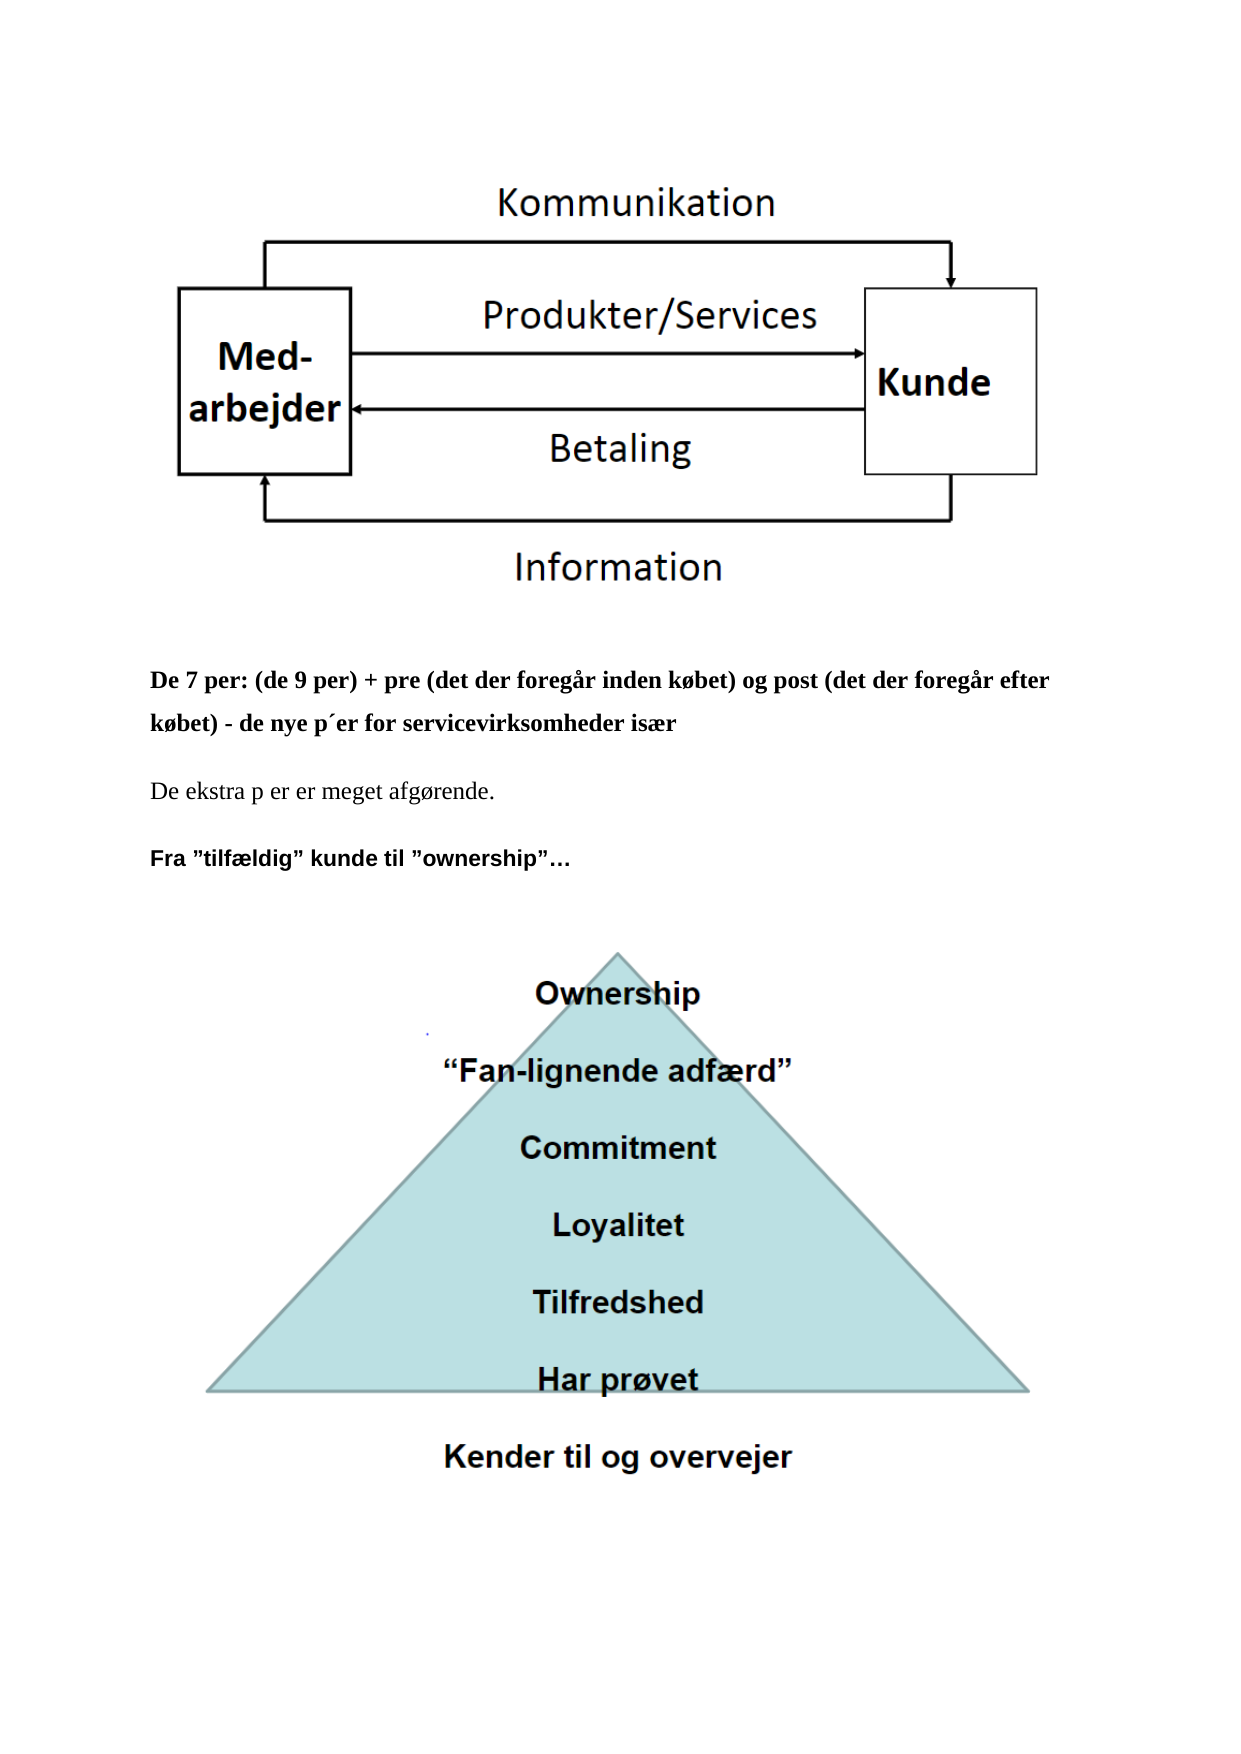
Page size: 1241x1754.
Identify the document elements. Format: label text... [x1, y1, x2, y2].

text Fra ”tilfældig” kunde til ”ownership”… [150, 844, 1090, 871]
text De 7 per: (de 9 per) + pre (det der foregår inden købet) og post (det der foregår efter købet) - de nye p´er for servicevirksomheder især [150, 665, 1090, 737]
picture [150, 150, 1091, 627]
text De ekstra p er er meget afgørende. [150, 776, 1090, 805]
picture [150, 892, 1091, 1501]
